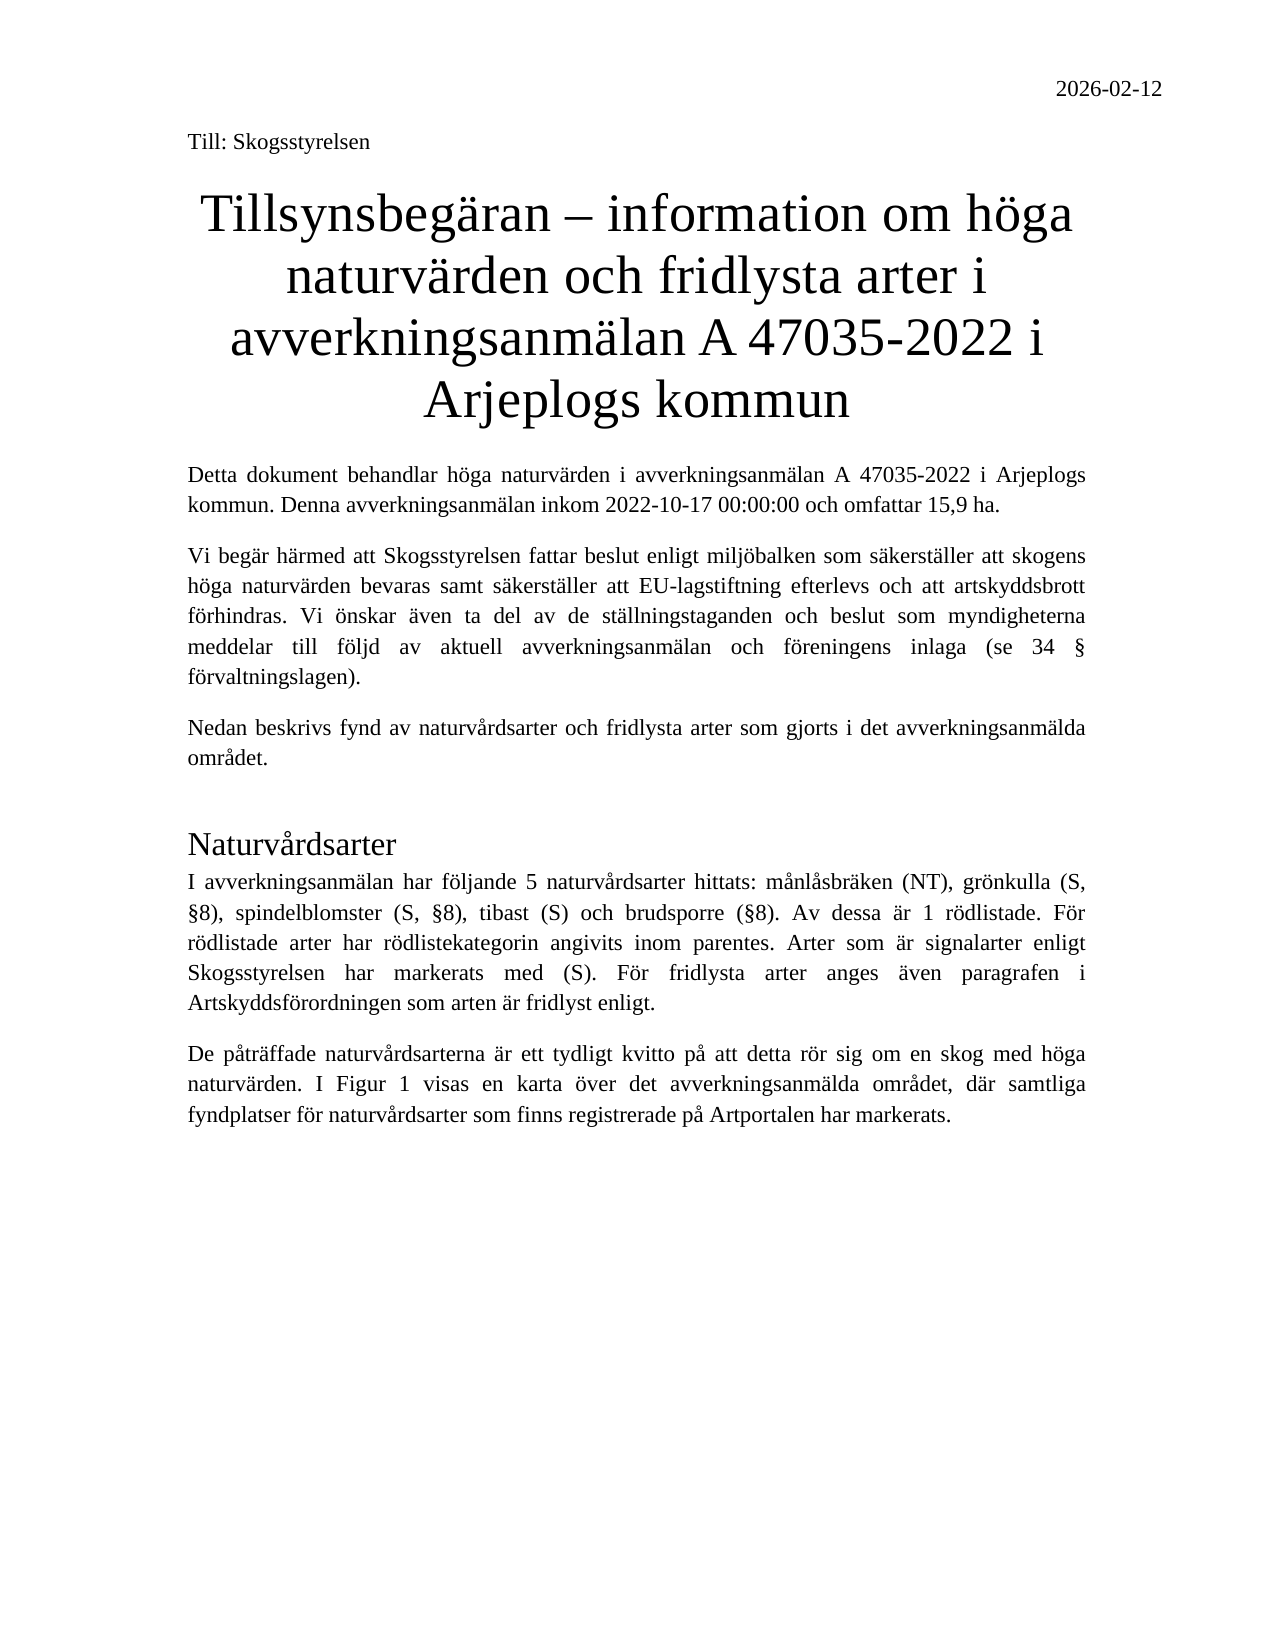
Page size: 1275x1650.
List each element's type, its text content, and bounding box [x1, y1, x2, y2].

text De påträffade naturvårdsarterna är ett tydligt kvitto på att detta rör sig om en skog med höga naturvärden. I Figur 1 visas en karta över det avverkningsanmälda området, där samtliga fyndplatser för naturvårdsarter som finns registrerade på Artportalen har markerats. [187, 1040, 1087, 1127]
text Detta dokument behandlar höga naturvärden i avverkningsanmälan A 47035-2022 i Arjeplogs kommun. Denna avverkningsanmälan inkom 2022-10-17 00:00:00 och omfattar 15,9 ha. [187, 461, 1087, 517]
text I avverkningsanmälan har följande 5 naturvårdsarter hittats: månlåsbräken (NT), grönkulla (S, §8), spindelblomster (S, §8), tibast (S) och brudsporre (§8). Av dessa är 1 rödlistade. För rödlistade arter har rödlistekategorin angivits inom parentes. Arter som är signalarter enligt Skogsstyrelsen har markerats med (S). För fridlysta arter anges även paragrafen i Artskyddsförordningen som arten är fridlyst enligt. [187, 868, 1087, 1016]
text Vi begär härmed att Skogsstyrelsen fattar beslut enligt miljöbalken som säkerställer att skogens höga naturvärden bevaras samt säkerställer att EU-lagstiftning efterlevs och att artskyddsbrott förhindras. Vi önskar även ta del av de ställningstaganden och beslut som myndigheterna meddelar till följd av aktuell avverkningsanmälan och föreningens inlaga (se 34 § förvaltningslagen). [187, 542, 1087, 689]
subtitle Naturvårdsarter [187, 824, 1087, 863]
title Tillsynsbegäran – information om höga naturvärden och fridlysta arter i avverkningsanmälan A 47035-2022 i Arjeplogs kommun [187, 180, 1087, 429]
text Nedan beskrivs fynd av naturvårdsarter och fridlysta arter som gjorts i det avverkningsanmälda området. [187, 714, 1087, 771]
